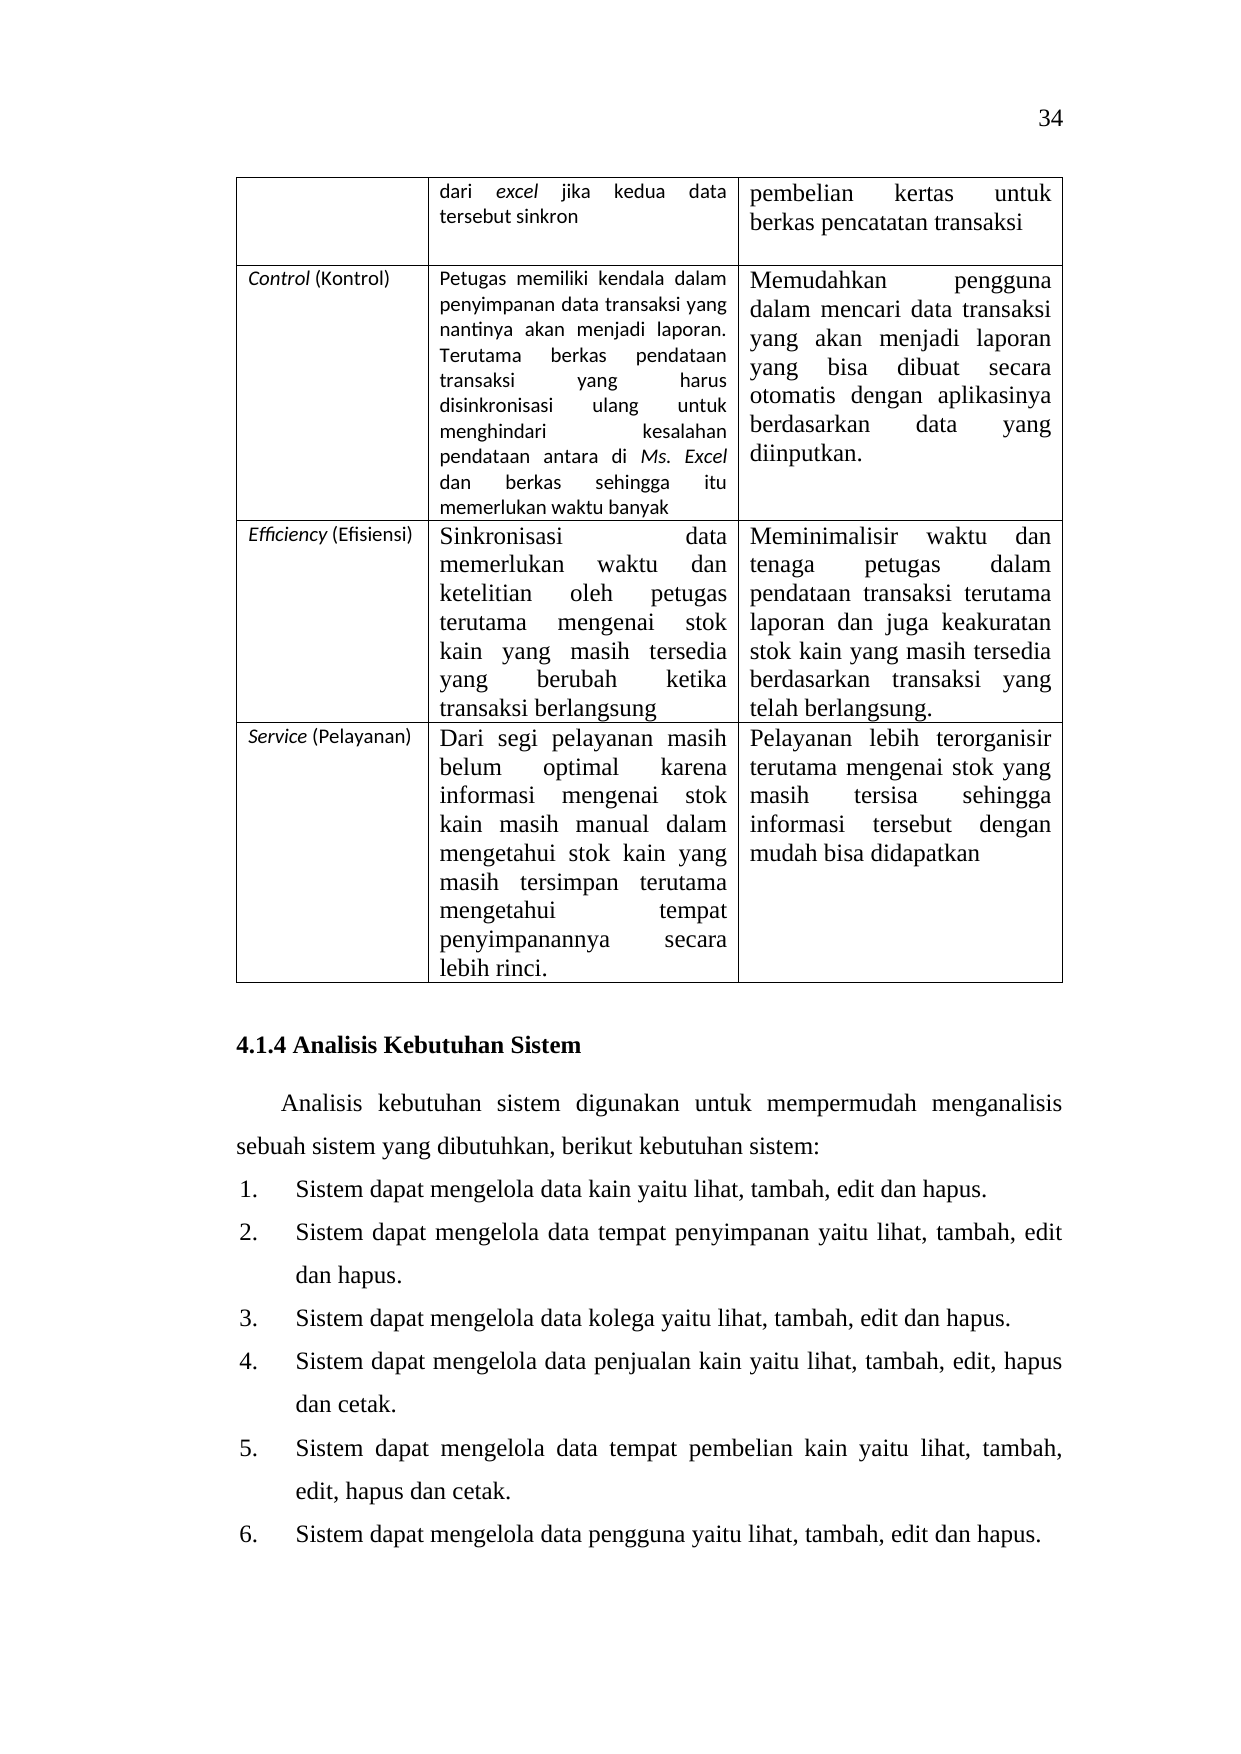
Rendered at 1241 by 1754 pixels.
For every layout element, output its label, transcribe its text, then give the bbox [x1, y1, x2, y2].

table_cell Control (Kontrol) [237, 266, 428, 520]
table_cell Petugas memiliki kendala dalam penyimpanan data transaksi yang nantinya akan menjadi laporan. Terutama berkas pendataan transaksi yang harus disinkronisasi ulang untuk menghindari kesalahan pendataan antara di Ms. Excel dan berkas sehingga itu memerlukan waktu banyak [429, 266, 738, 520]
list Sistem dapat mengelola data kain yaitu lihat, tambah, edit dan hapus. [258, 1174, 1063, 1203]
list Sistem dapat mengelola data tempat pembelian kain yaitu lihat, tambah, edit, hapus dan cetak. [258, 1433, 1063, 1504]
table_cell Memudahkan pengguna dalam mencari data transaksi yang akan menjadi laporan yang bisa dibuat secara otomatis dengan aplikasinya berdasarkan data yang diinputkan. [739, 266, 1062, 520]
table_cell Meminimalisir waktu dan tenaga petugas dalam pendataan transaksi terutama laporan dan juga keakuratan stok kain yang masih tersedia berdasarkan transaksi yang telah berlangsung. [739, 521, 1062, 722]
list Sistem dapat mengelola data pengguna yaitu lihat, tambah, edit dan hapus. [258, 1519, 1063, 1548]
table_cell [429, 178, 738, 264]
list Sistem dapat mengelola data kolega yaitu lihat, tambah, edit dan hapus. [258, 1303, 1063, 1332]
table_cell Dari segi pelayanan masih belum optimal karena informasi mengenai stok kain masih manual dalam mengetahui stok kain yang masih tersimpan terutama mengetahui tempat penyimpanannya secara lebih rinci. [429, 723, 738, 982]
table_cell Pelayanan lebih terorganisir terutama mengenai stok yang masih tersisa sehingga informasi tersebut dengan mudah bisa didapatkan [739, 723, 1062, 982]
table_cell Service (Pelayanan) [237, 723, 428, 982]
list Sistem dapat mengelola data penjualan kain yaitu lihat, tambah, edit, hapus dan cetak. [258, 1346, 1063, 1418]
table_cell Efficiency (Efisiensi) [237, 521, 428, 722]
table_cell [739, 178, 1062, 264]
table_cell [237, 178, 428, 264]
table_cell Sinkronisasi data memerlukan waktu dan ketelitian oleh petugas terutama mengenai stok kain yang masih tersedia yang berubah ketika transaksi berlangsung [429, 521, 738, 722]
text Analisis kebutuhan sistem digunakan untuk mempermudah menganalisis sebuah sistem yang dibutuhkan, berikut kebutuhan sistem: [236, 1088, 1063, 1159]
subtitle Analisis Kebutuhan Sistem [236, 1030, 1063, 1059]
list Sistem dapat mengelola data tempat penyimpanan yaitu lihat, tambah, edit dan hapus. [258, 1217, 1063, 1289]
